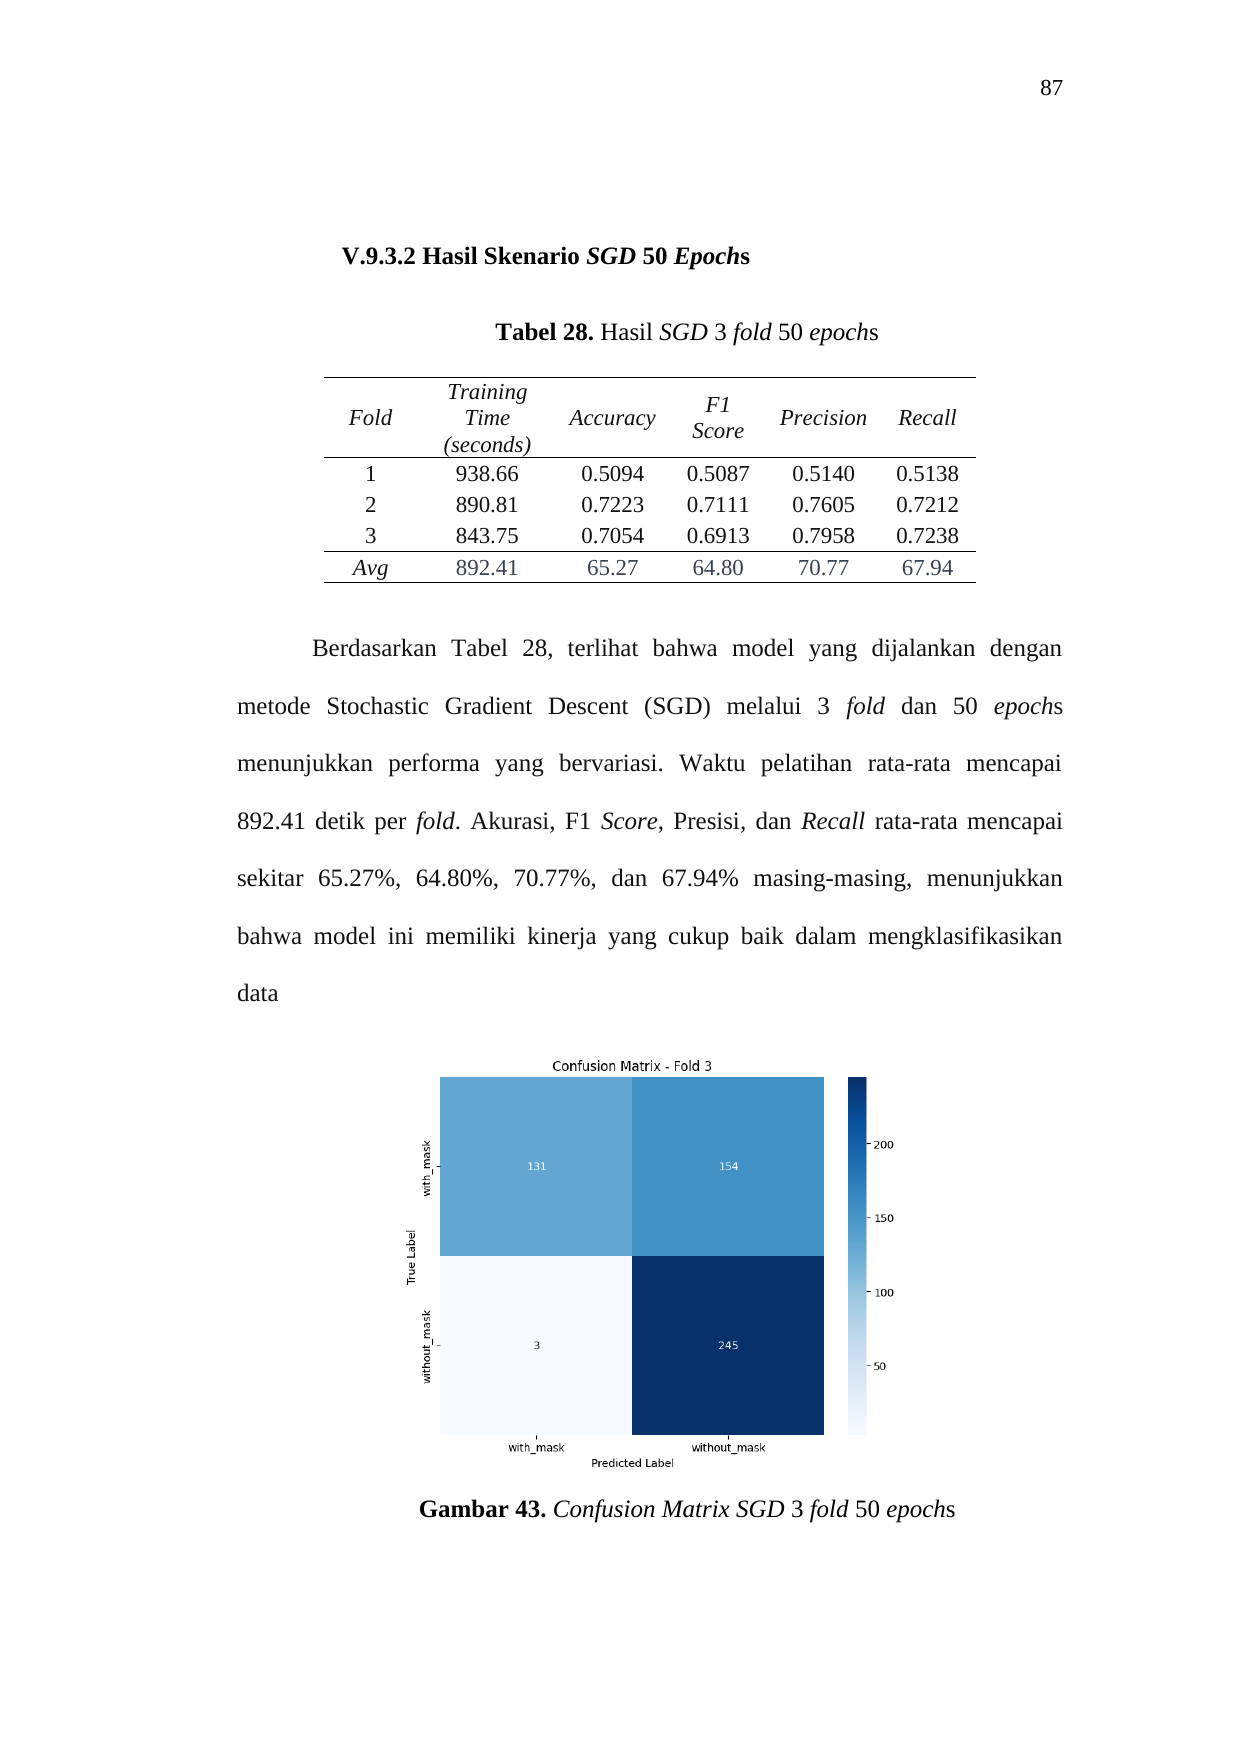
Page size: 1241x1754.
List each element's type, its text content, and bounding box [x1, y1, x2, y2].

text Gambar 43. Confusion Matrix SGD 3 fold 50 epochs [311, 1494, 1063, 1523]
table_cell Avg [324, 552, 417, 582]
picture [399, 1052, 901, 1476]
table_cell 843.75 [417, 520, 557, 551]
table_cell 0.6913 [668, 520, 768, 551]
table_cell 0.7054 [558, 520, 668, 551]
table_cell 0.7223 [558, 488, 668, 519]
table_cell 0.5087 [668, 458, 768, 488]
table_cell 0.7111 [668, 488, 768, 519]
table_cell 64.80 [668, 552, 768, 582]
subtitle Hasil Skenario SGD 50 Epochs [312, 241, 1063, 270]
table_cell 0.5140 [768, 458, 879, 488]
table_header Fold [324, 378, 417, 457]
table_cell 70.77 [768, 552, 879, 582]
table_cell 0.5138 [879, 458, 976, 488]
table_cell 67.94 [879, 552, 976, 582]
table_cell 892.41 [417, 552, 557, 582]
table_header Training Time (seconds) [417, 378, 557, 457]
table_header F1 Score [668, 378, 768, 457]
text Tabel 28. Hasil SGD 3 fold 50 epochs [311, 317, 1063, 346]
table_cell 0.7958 [768, 520, 879, 551]
table_cell 0.7238 [879, 520, 976, 551]
table_cell 0.7605 [768, 488, 879, 519]
table_cell 890.81 [417, 488, 557, 519]
table_header Accuracy [558, 378, 668, 457]
table_cell 938.66 [417, 458, 557, 488]
table_cell 65.27 [558, 552, 668, 582]
text Berdasarkan Tabel 28, terlihat bahwa model yang dijalankan dengan metode Stochastic Gradient Descent (SGD) melalui 3 fold dan 50 epochs menunjukkan performa yang bervariasi. Waktu pelatihan rata-rata mencapai 892.41 detik per fold. Akurasi, F1 Score, Presisi, dan Recall rata-rata mencapai sekitar 65.27%, 64.80%, 70.77%, dan 67.94% masing-masing, menunjukkan bahwa model ini memiliki kinerja yang cukup baik dalam mengklasifikasikan data [237, 633, 1063, 1007]
table_header Recall [879, 378, 976, 457]
table_cell 2 [324, 488, 417, 519]
table_cell 0.5094 [558, 458, 668, 488]
table_cell 3 [324, 520, 417, 551]
table_cell 0.7212 [879, 488, 976, 519]
table_cell 1 [324, 458, 417, 488]
table_header Precision [768, 378, 879, 457]
